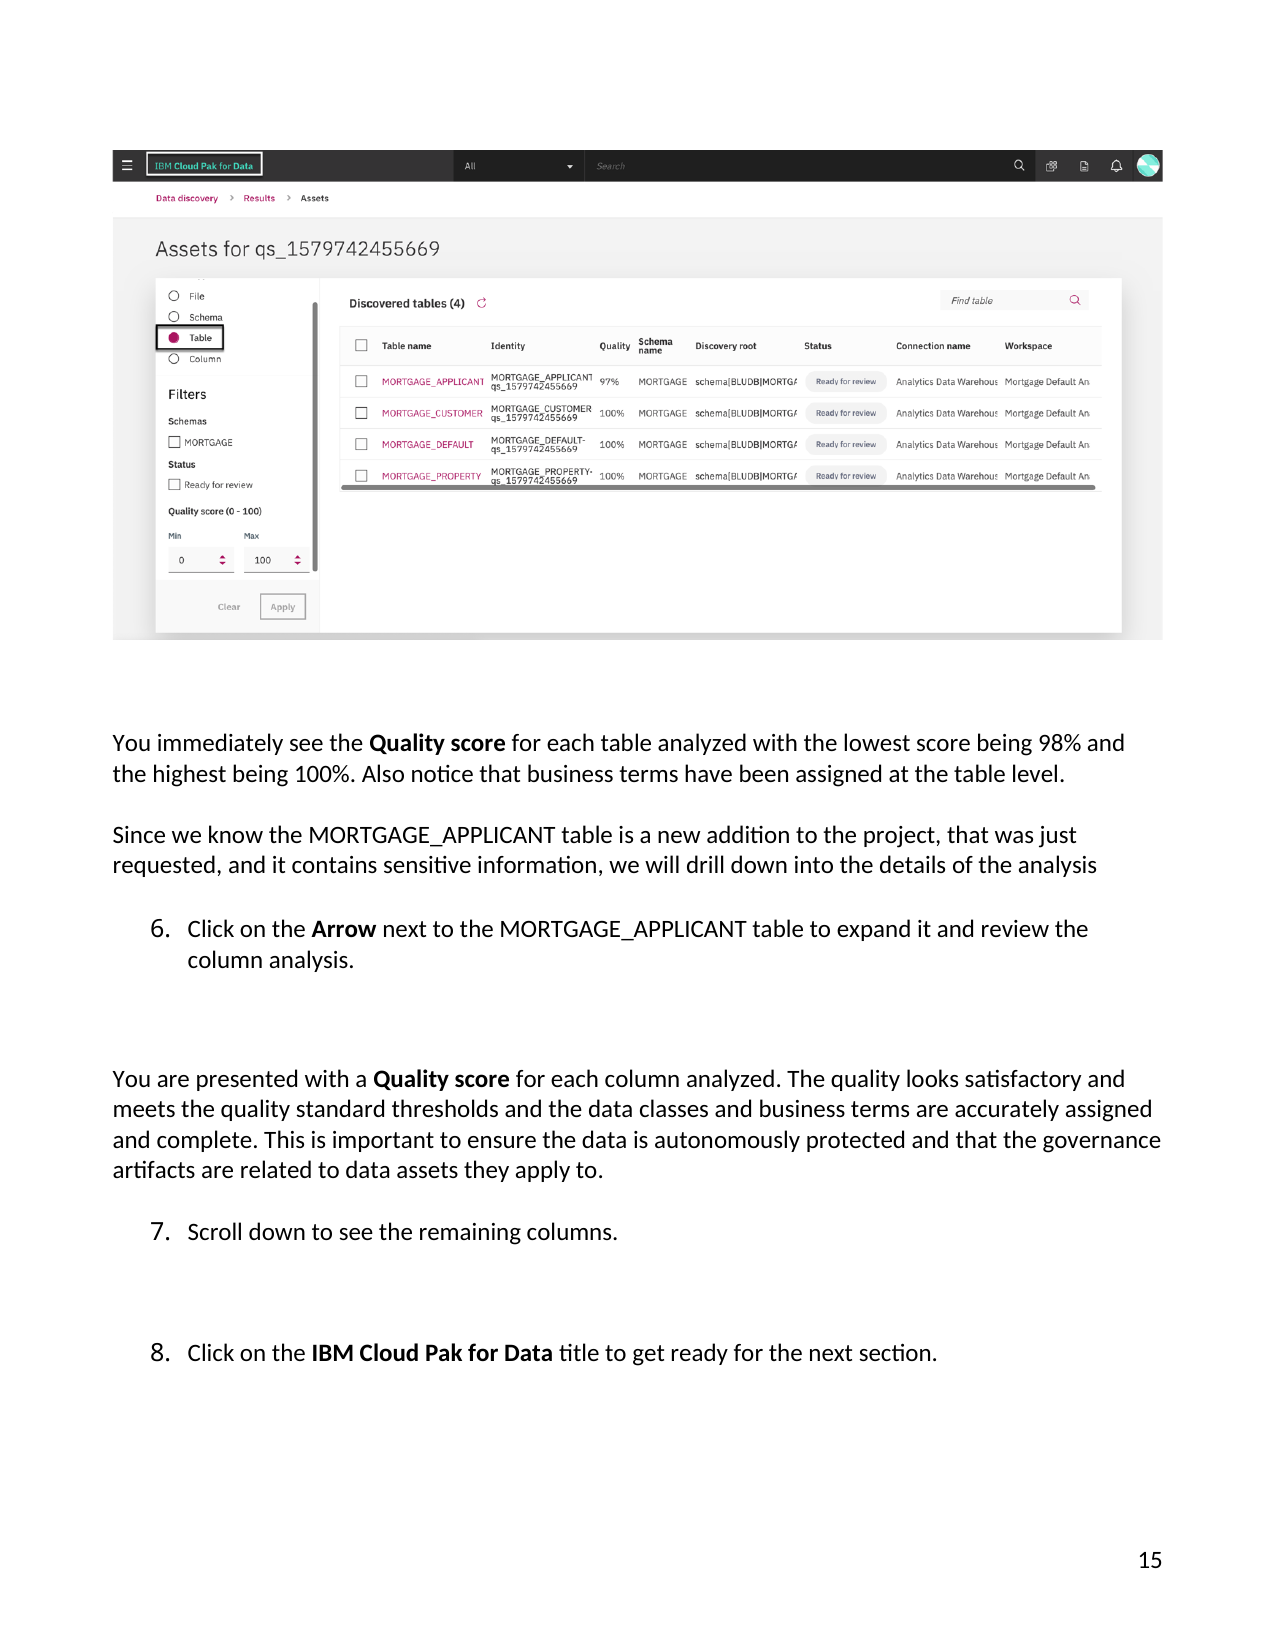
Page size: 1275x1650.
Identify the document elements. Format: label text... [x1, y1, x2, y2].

list Click on the Arrow next to the MORTGAGE_APPLICANT table to expand it and review the column analysis. [150, 910, 1162, 975]
text You immediately see the Quality score for each table analyzed with the lowest score being 98% and the highest being 100%. Also notice that business terms have been assigned at the table level. [112, 727, 1162, 788]
list Click on the IBM Cloud Pak for Data title to get ready for the next section. [150, 1334, 1162, 1368]
list Scroll down to see the remaining columns. [150, 1214, 1162, 1248]
text You are presented with a Quality score for each column analyzed. The quality looks satisfactory and meets the quality standard thresholds and the data classes and business terms are accurately assigned and complete. This is important to ensure the data is autonomously protected and that the governance artifacts are related to data assets they apply to. [112, 1063, 1162, 1185]
text Since we know the MORTGAGE_APPLICANT table is a new addition to the project, that was just requested, and it contains sensitive information, we will drill down into the details of the analysis [112, 819, 1162, 880]
picture [112, 150, 1163, 640]
